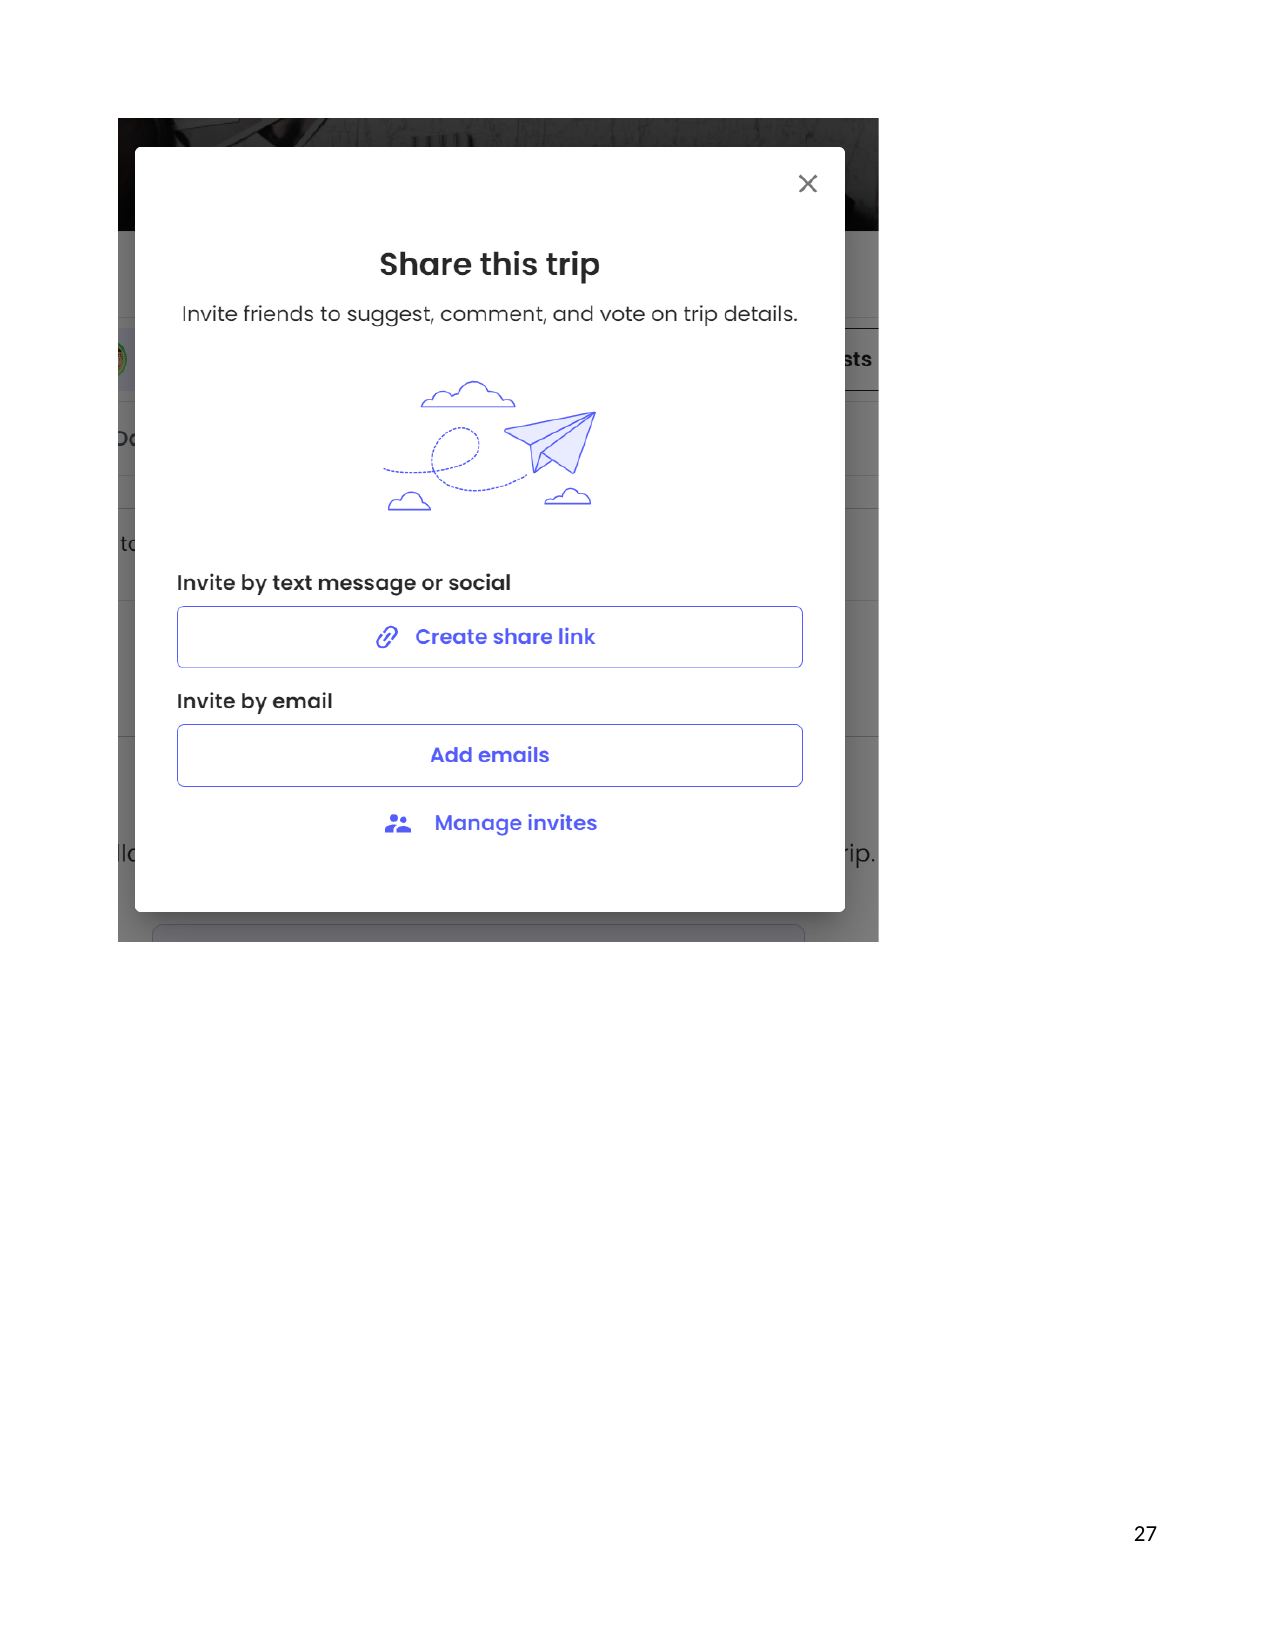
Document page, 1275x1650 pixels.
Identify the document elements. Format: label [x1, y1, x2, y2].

picture [118, 118, 879, 942]
